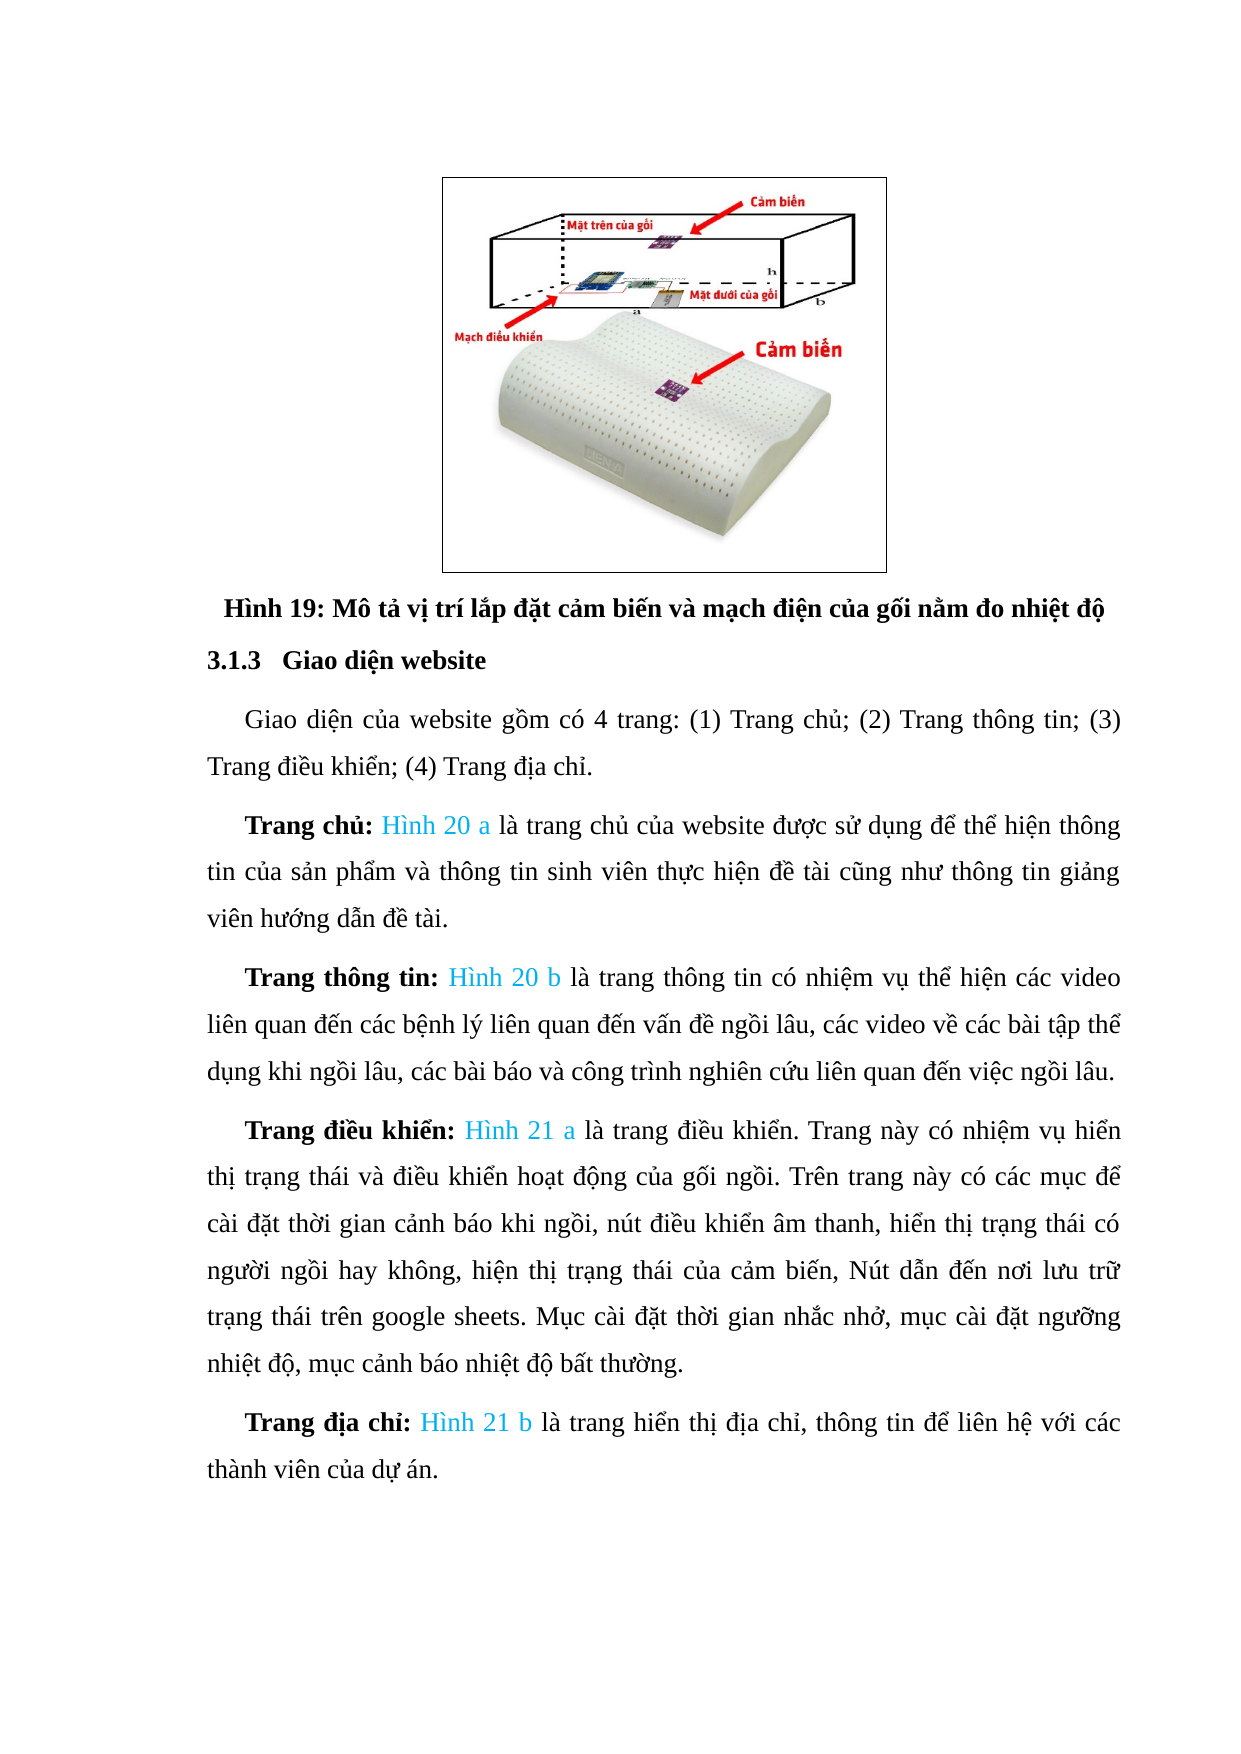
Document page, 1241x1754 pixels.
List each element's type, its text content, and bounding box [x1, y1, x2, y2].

picture [443, 178, 886, 572]
text Giao diện của website gồm có 4 trang: (1) Trang chủ; (2) Trang thông tin; (3) Trang điều khiển; (4) Trang địa chỉ. [207, 703, 1122, 781]
text Hình 19: Mô tả vị trí lắp đặt cảm biến và mạch điện của gối nằm đo nhiệt độ [207, 592, 1122, 623]
text Trang điều khiển: Hình 21 a là trang điều khiển. Trang này có nhiệm vụ hiển thị trạng thái và điều khiển hoạt động của gối ngồi. Trên trang này có các mục để cài đặt thời gian cảnh báo khi ngồi, nút điều khiển âm thanh, hiển thị trạng thái có người ngồi hay không, hiện thị trạng thái của cảm biến, Nút dẫn đến nơi lưu trữ trạng thái trên google sheets. Mục cài đặt thời gian nhắc nhở, mục cài đặt ngưỡng nhiệt độ, mục cảnh báo nhiệt độ bất thường. [207, 1114, 1122, 1378]
text Giao diện website [207, 644, 1122, 675]
text Trang thông tin: Hình 20 b là trang thông tin có nhiệm vụ thể hiện các video liên quan đến các bệnh lý liên quan đến vấn đề ngồi lâu, các video về các bài tập thể dụng khi ngồi lâu, các bài báo và công trình nghiên cứu liên quan đến việc ngồi lâu. [207, 961, 1122, 1086]
text Trang địa chỉ: Hình 21 b là trang hiển thị địa chỉ, thông tin để liên hệ với các thành viên của dự án. [207, 1406, 1122, 1484]
text Trang chủ: Hình 20 a là trang chủ của website được sử dụng để thể hiện thông tin của sản phẩm và thông tin sinh viên thực hiện đề tài cũng như thông tin giảng viên hướng dẫn đề tài. [207, 809, 1122, 933]
